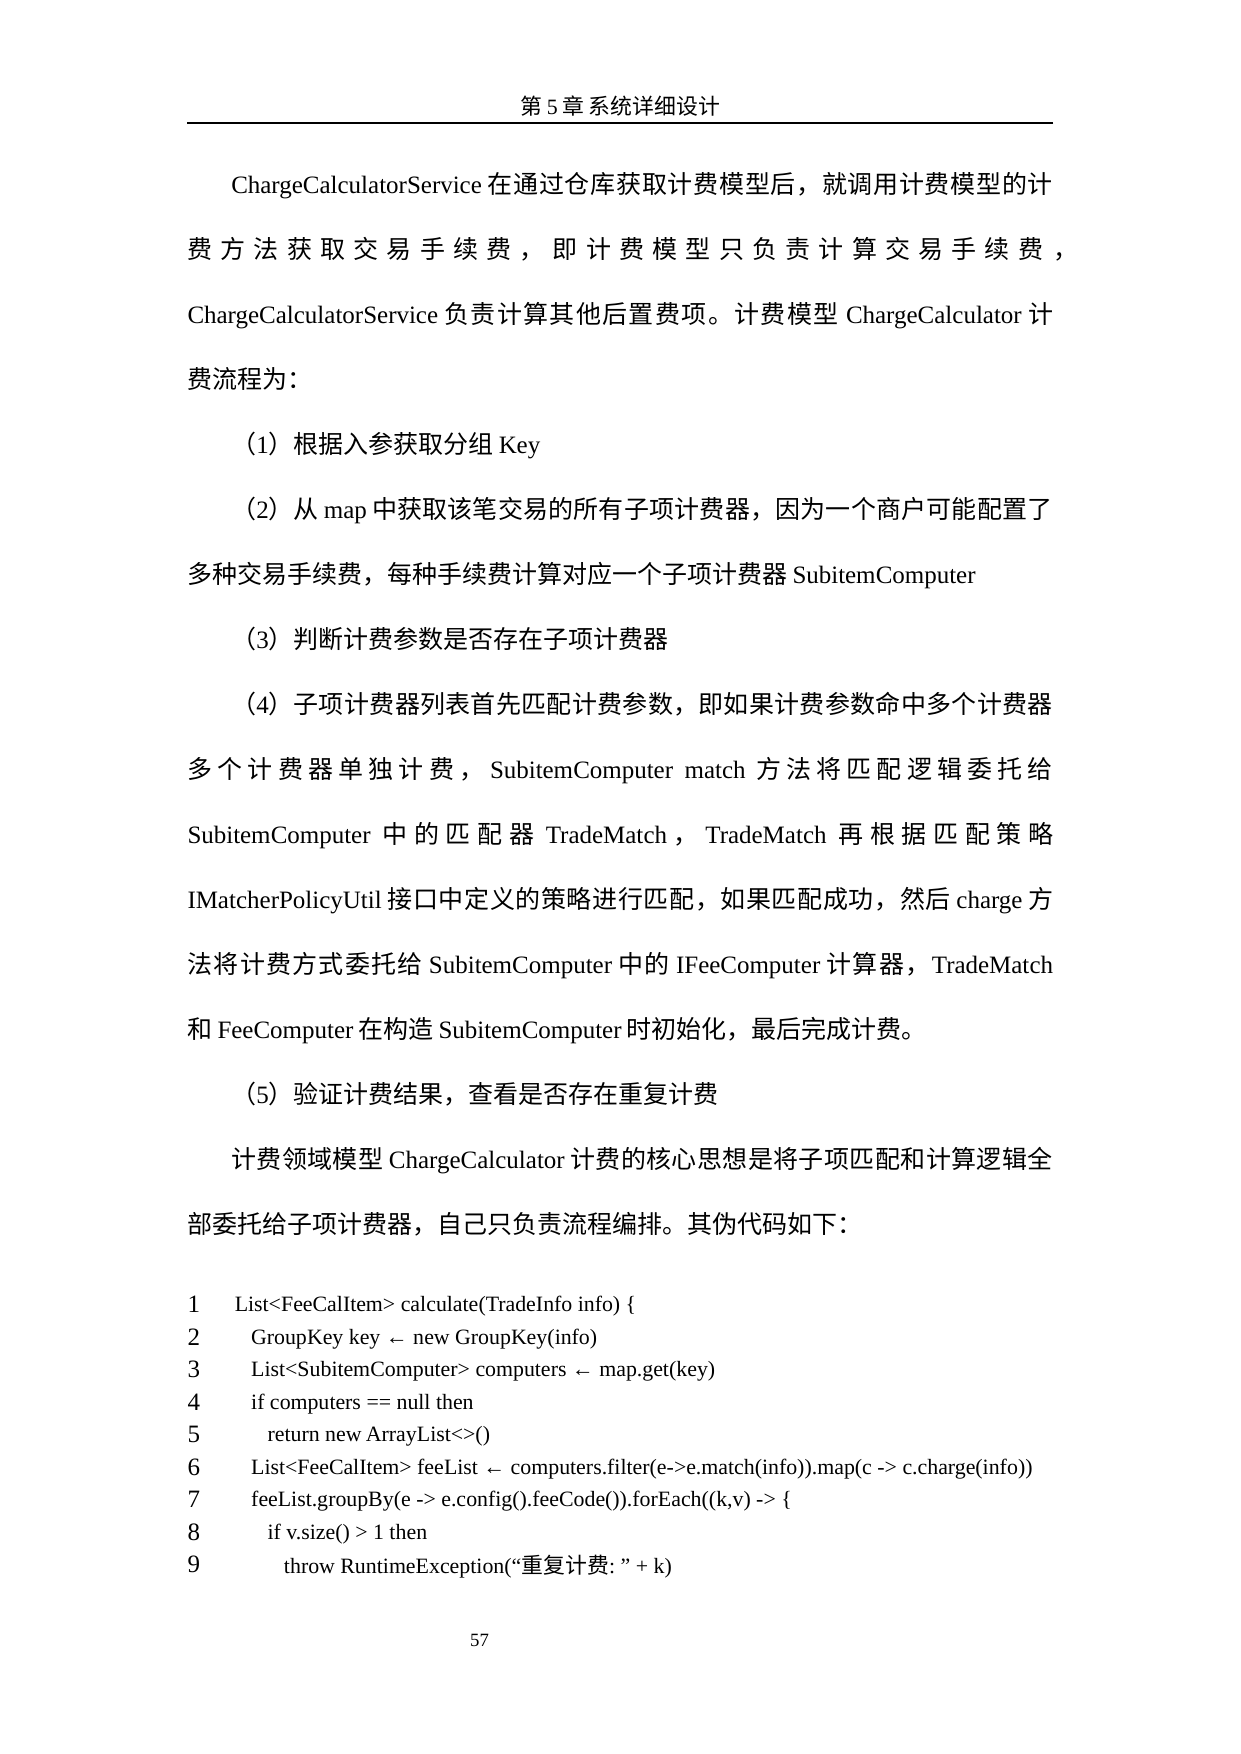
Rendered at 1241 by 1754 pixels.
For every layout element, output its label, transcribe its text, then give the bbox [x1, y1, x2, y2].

table_cell return new ArrayList<>() [223, 1418, 1147, 1450]
list 子项计费器列表首先匹配计费参数，即如果计费参数命中多个计费器，多个计费器单独计费，SubitemComputer match方法将匹配逻辑委托给SubitemComputer中的匹配器TradeMatch，TradeMatch再根据匹配策略IMatcherPolicyUtil接口中定义的策略进行匹配，如果匹配成功，然后charge方法将计费方式委托给SubitemComputer中的IFeeComputer计算器，TradeMatch和FeeComputer在构造SubitemComputer时初始化，最后完成计费。 [187, 670, 1053, 1060]
table_cell 3 [176, 1353, 223, 1385]
table_cell 4 [176, 1385, 223, 1417]
table_cell feeList.groupBy(e -> e.config().feeCode()).forEach((k,v) -> { [223, 1483, 1147, 1515]
table_cell 8 [176, 1515, 223, 1547]
table_cell if computers == null then [223, 1385, 1147, 1417]
table_header List<FeeCalItem> calculate(TradeInfo info) { [223, 1288, 1147, 1320]
list 从map中获取该笔交易的所有子项计费器，因为一个商户可能配置了多种交易手续费，每种手续费计算对应一个子项计费器SubitemComputer [187, 475, 1053, 605]
table_cell List<SubitemComputer> computers ← map.get(key) [223, 1353, 1147, 1385]
table_cell 5 [176, 1418, 223, 1450]
list 计费领域模型ChargeCalculator计费的核心思想是将子项匹配和计算逻辑全部委托给子项计费器，自己只负责流程编排。其伪代码如下： [187, 1125, 1053, 1255]
table_cell throw RuntimeException(“重复计费: ” + k) [223, 1548, 1147, 1580]
table_cell if v.size() > 1 then [223, 1515, 1147, 1547]
table_header 1 [176, 1288, 223, 1320]
table_cell GroupKey key ← new GroupKey(info) [223, 1320, 1147, 1352]
table_cell List<FeeCalItem> feeList ← computers.filter(e->e.match(info)).map(c -> c.charge(info)) [223, 1450, 1147, 1482]
table_cell 2 [176, 1320, 223, 1352]
list 验证计费结果，查看是否存在重复计费 [187, 1060, 1053, 1125]
table_cell 9 [176, 1548, 223, 1580]
table_cell 6 [176, 1450, 223, 1482]
list 判断计费参数是否存在子项计费器 [187, 605, 1053, 670]
list 根据入参获取分组Key [187, 410, 1053, 475]
text ChargeCalculatorService在通过仓库获取计费模型后，就调用计费模型的计费方法获取交易手续费，即计费模型只负责计算交易手续费，ChargeCalculatorService负责计算其他后置费项。计费模型ChargeCalculator计费流程为： [187, 150, 1053, 410]
table_cell 7 [176, 1483, 223, 1515]
